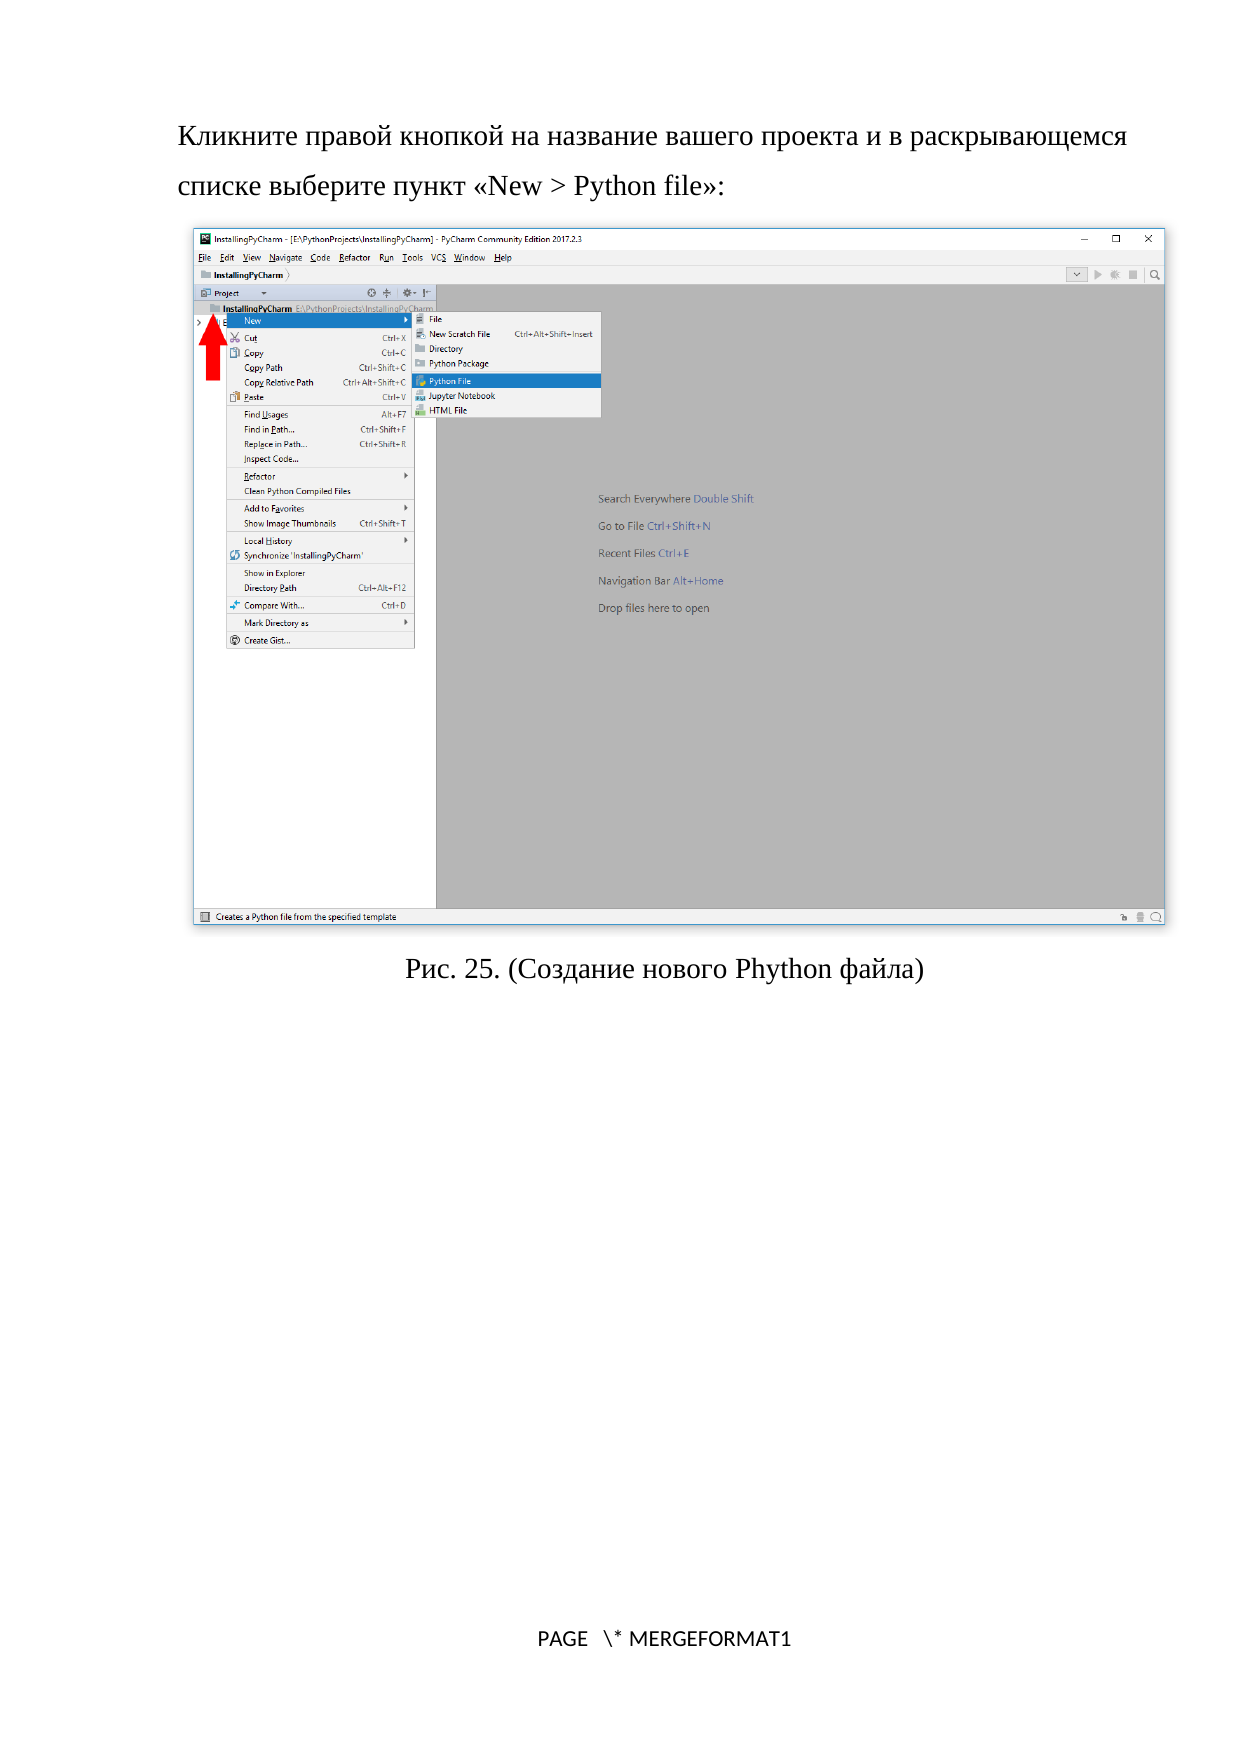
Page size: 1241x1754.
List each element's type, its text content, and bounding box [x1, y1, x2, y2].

text Кликните правой кнопкой на название вашего проекта и в раскрывающемся списке выберите пункт «New > Python file»: [177, 118, 1152, 216]
text Рис. 25. (Создание нового Phython файла) [177, 951, 1152, 984]
picture [177, 216, 1180, 937]
